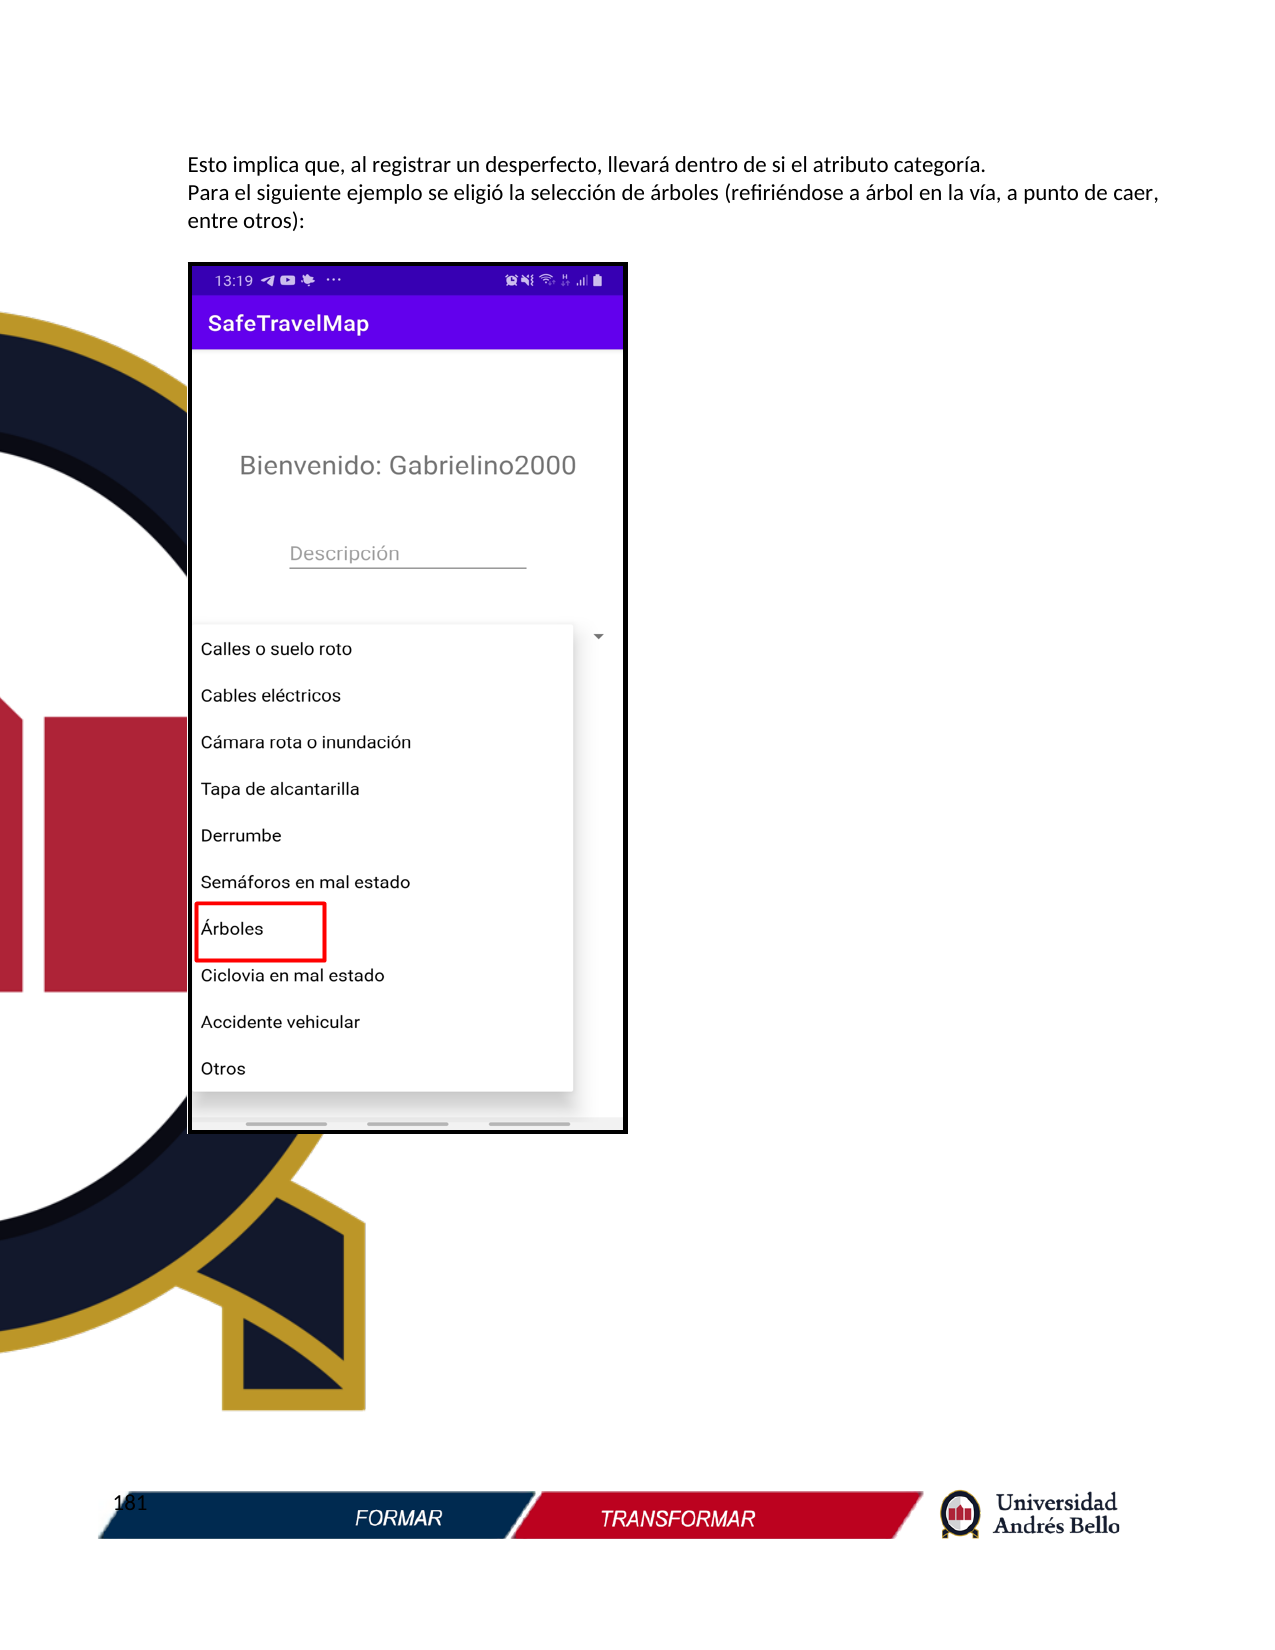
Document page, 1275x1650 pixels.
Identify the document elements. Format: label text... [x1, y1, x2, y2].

picture [97, 1489, 1120, 1539]
text Esto implica que, al registrar un desperfecto, llevará dentro de si el atributo categoría. [187, 150, 1162, 178]
text Para el siguiente ejemplo se eligió la selección de árboles (refiriéndose a árbol en la vía, a punto de caer, entre otros): [187, 178, 1162, 234]
picture [192, 266, 623, 1130]
picture [0, 299, 422, 1423]
